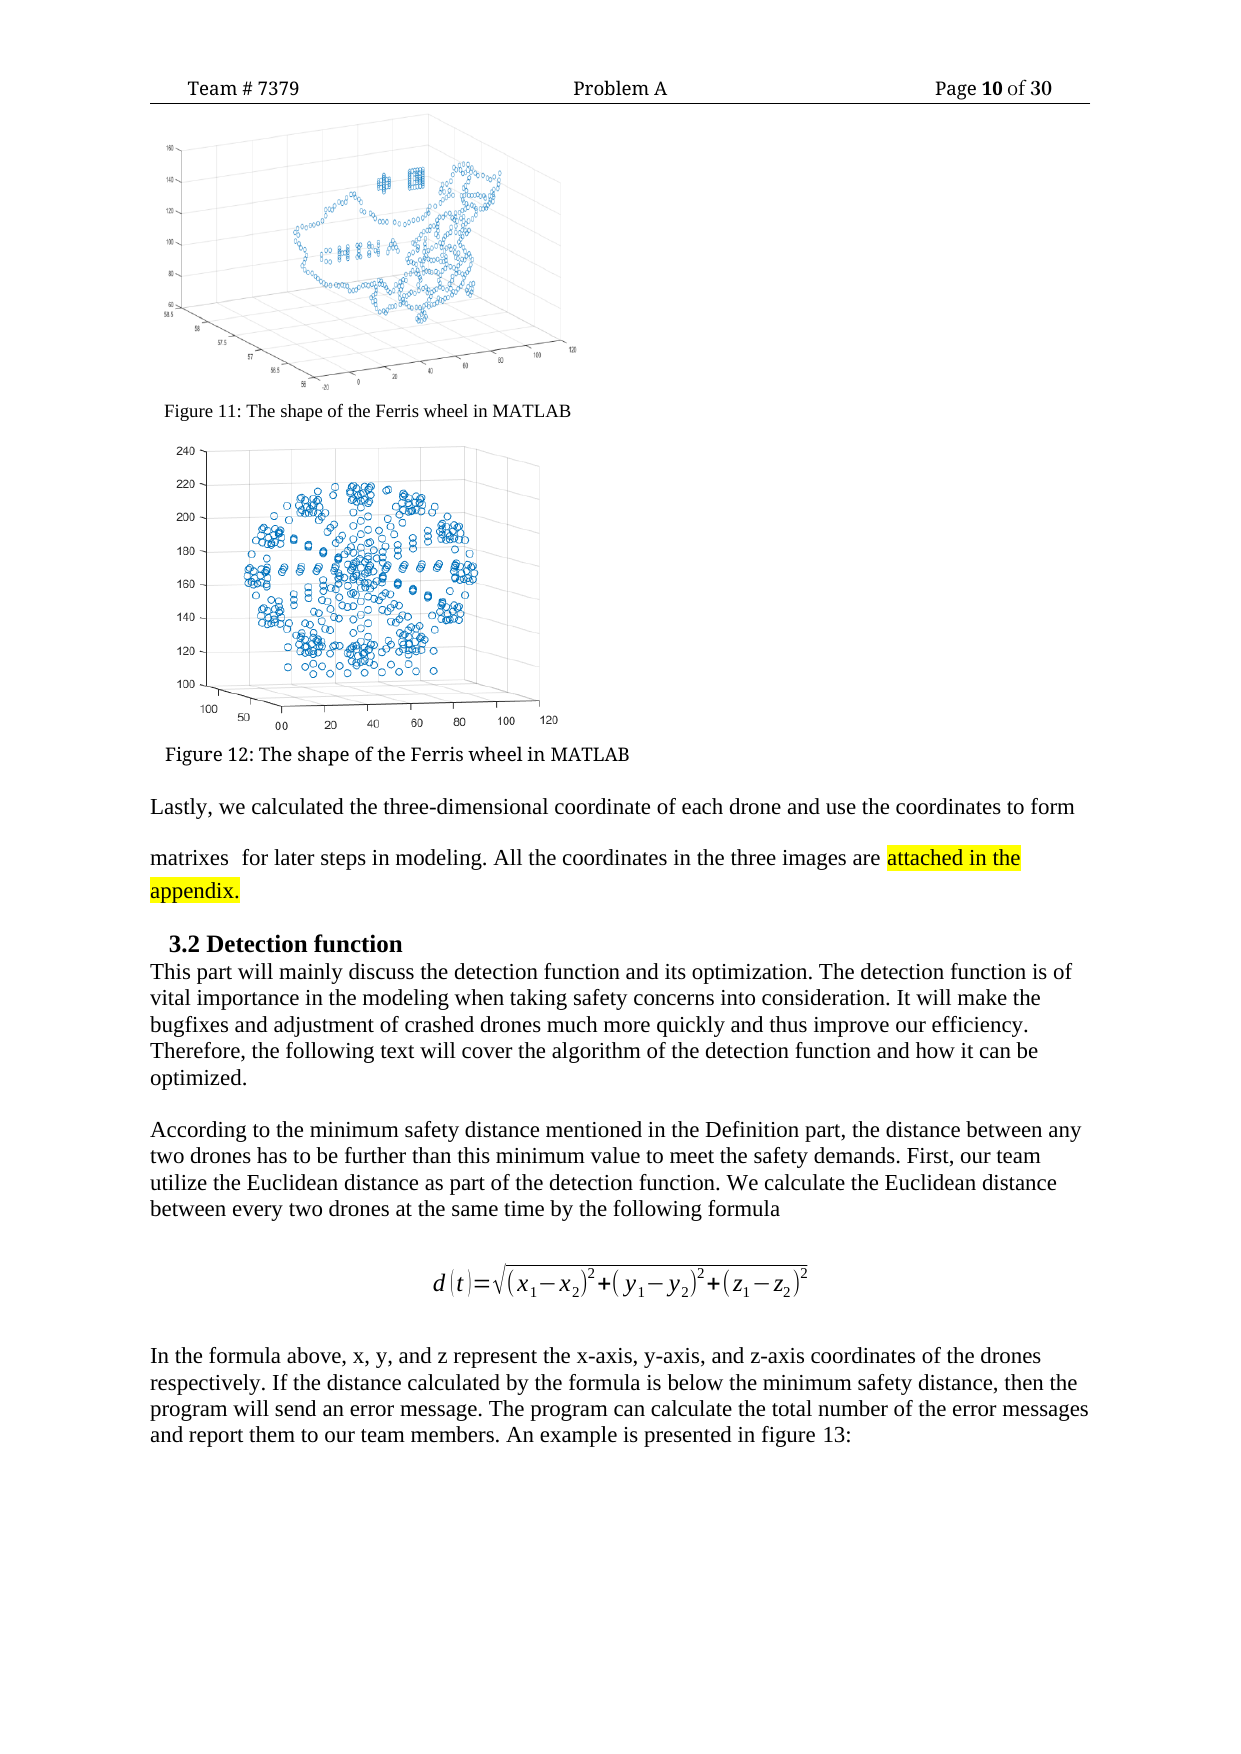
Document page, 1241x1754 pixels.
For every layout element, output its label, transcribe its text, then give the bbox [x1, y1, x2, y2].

picture [150, 104, 586, 400]
text Figure 11: The shape of the Ferris wheel in MATLAB [150, 400, 1090, 421]
text In the formula above, x, y, and z represent the x-axis, y-axis, and z-axis coordinates of the drones respectively. If the distance calculated by the formula is below the minimum safety distance, then the program will send an error message. The program can calculate the total number of the error messages and report them to our team members. An example is presented in figure 13: [150, 1342, 1090, 1448]
text This part will mainly discuss the detection function and its optimization. The detection function is of vital importance in the modeling when taking safety concerns into consideration. It will make the bugfixes and adjustment of crashed drones much more quickly and thus improve our efficiency. Therefore, the following text will cover the algorithm of the detection function and how it can be optimized. [150, 958, 1090, 1090]
text Lastly, we calculated the three-dimensional coordinate of each drone and use the coordinates to form matrixes for later steps in modeling. All the coordinates in the three images are attached in the appendix. [150, 793, 1090, 903]
text According to the minimum safety distance mentioned in the Definition part, the distance between any two drones has to be further than this minimum value to meet the safety demands. First, our team utilize the Euclidean distance as part of the detection function. We calculate the Euclidean distance between every two drones at the same time by the following formula [150, 1116, 1090, 1222]
text 3.2 Detection function [150, 929, 1090, 958]
text Figure 12: The shape of the Ferris wheel in MATLAB [150, 741, 1090, 766]
picture [150, 421, 580, 741]
